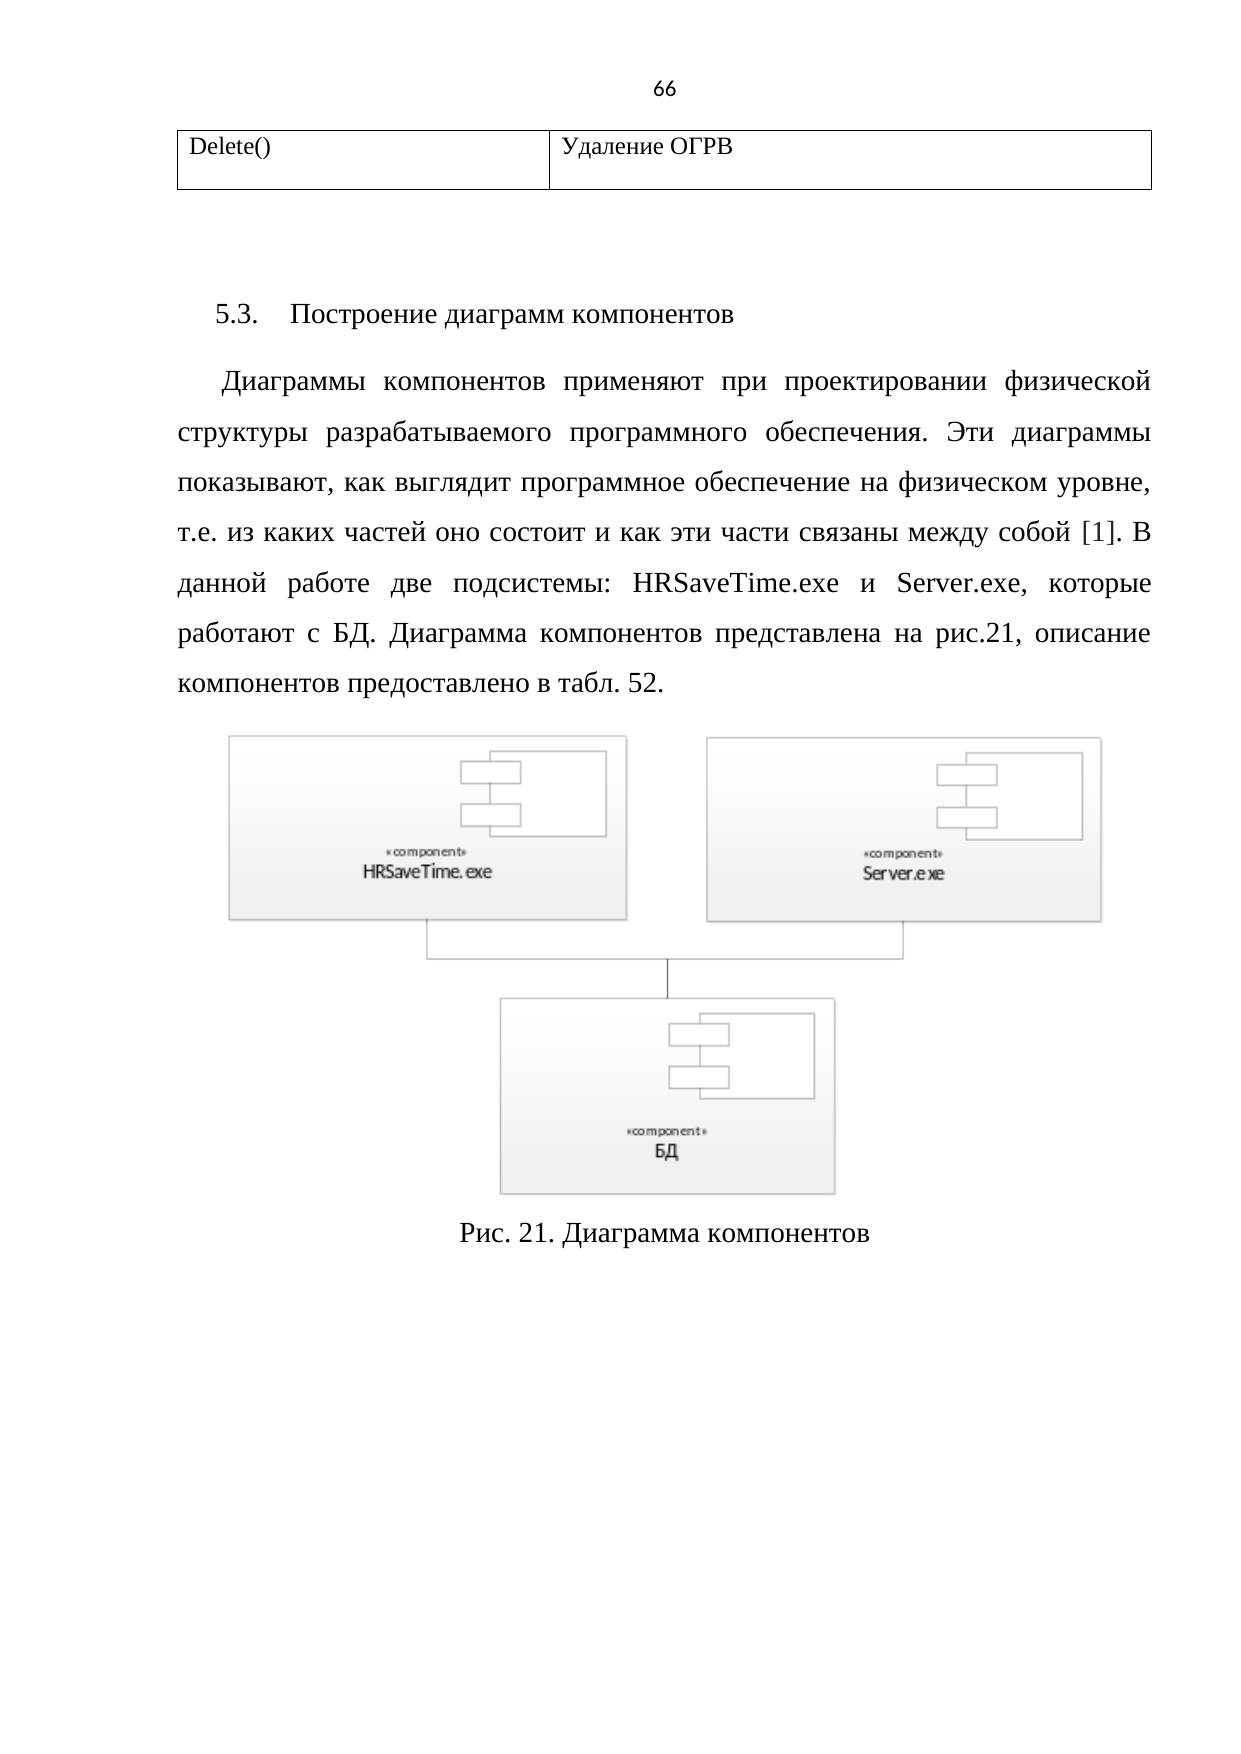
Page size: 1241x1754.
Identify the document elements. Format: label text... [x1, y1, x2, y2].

table_cell Delete() [178, 131, 549, 189]
subtitle Построение диаграмм компонентов [215, 296, 1152, 330]
table_cell Удаление ОГРВ [550, 131, 1151, 189]
text Диаграммы компонентов применяют при проектировании физической структуры разрабатываемого программного обеспечения. Эти диаграммы показывают, как выглядит программное обеспечение на физическом уровне, т.е. из каких частей оно состоит и как эти части связаны между собой [1]. В данной работе две подсистемы: HRSaveTime.exe и Server.exe, которые работают с БД. Диаграмма компонентов представлена на рис.21, описание компонентов предоставлено в табл. 52. [177, 363, 1152, 699]
text Рис. 21. Диаграмма компонентов [177, 1215, 1152, 1249]
